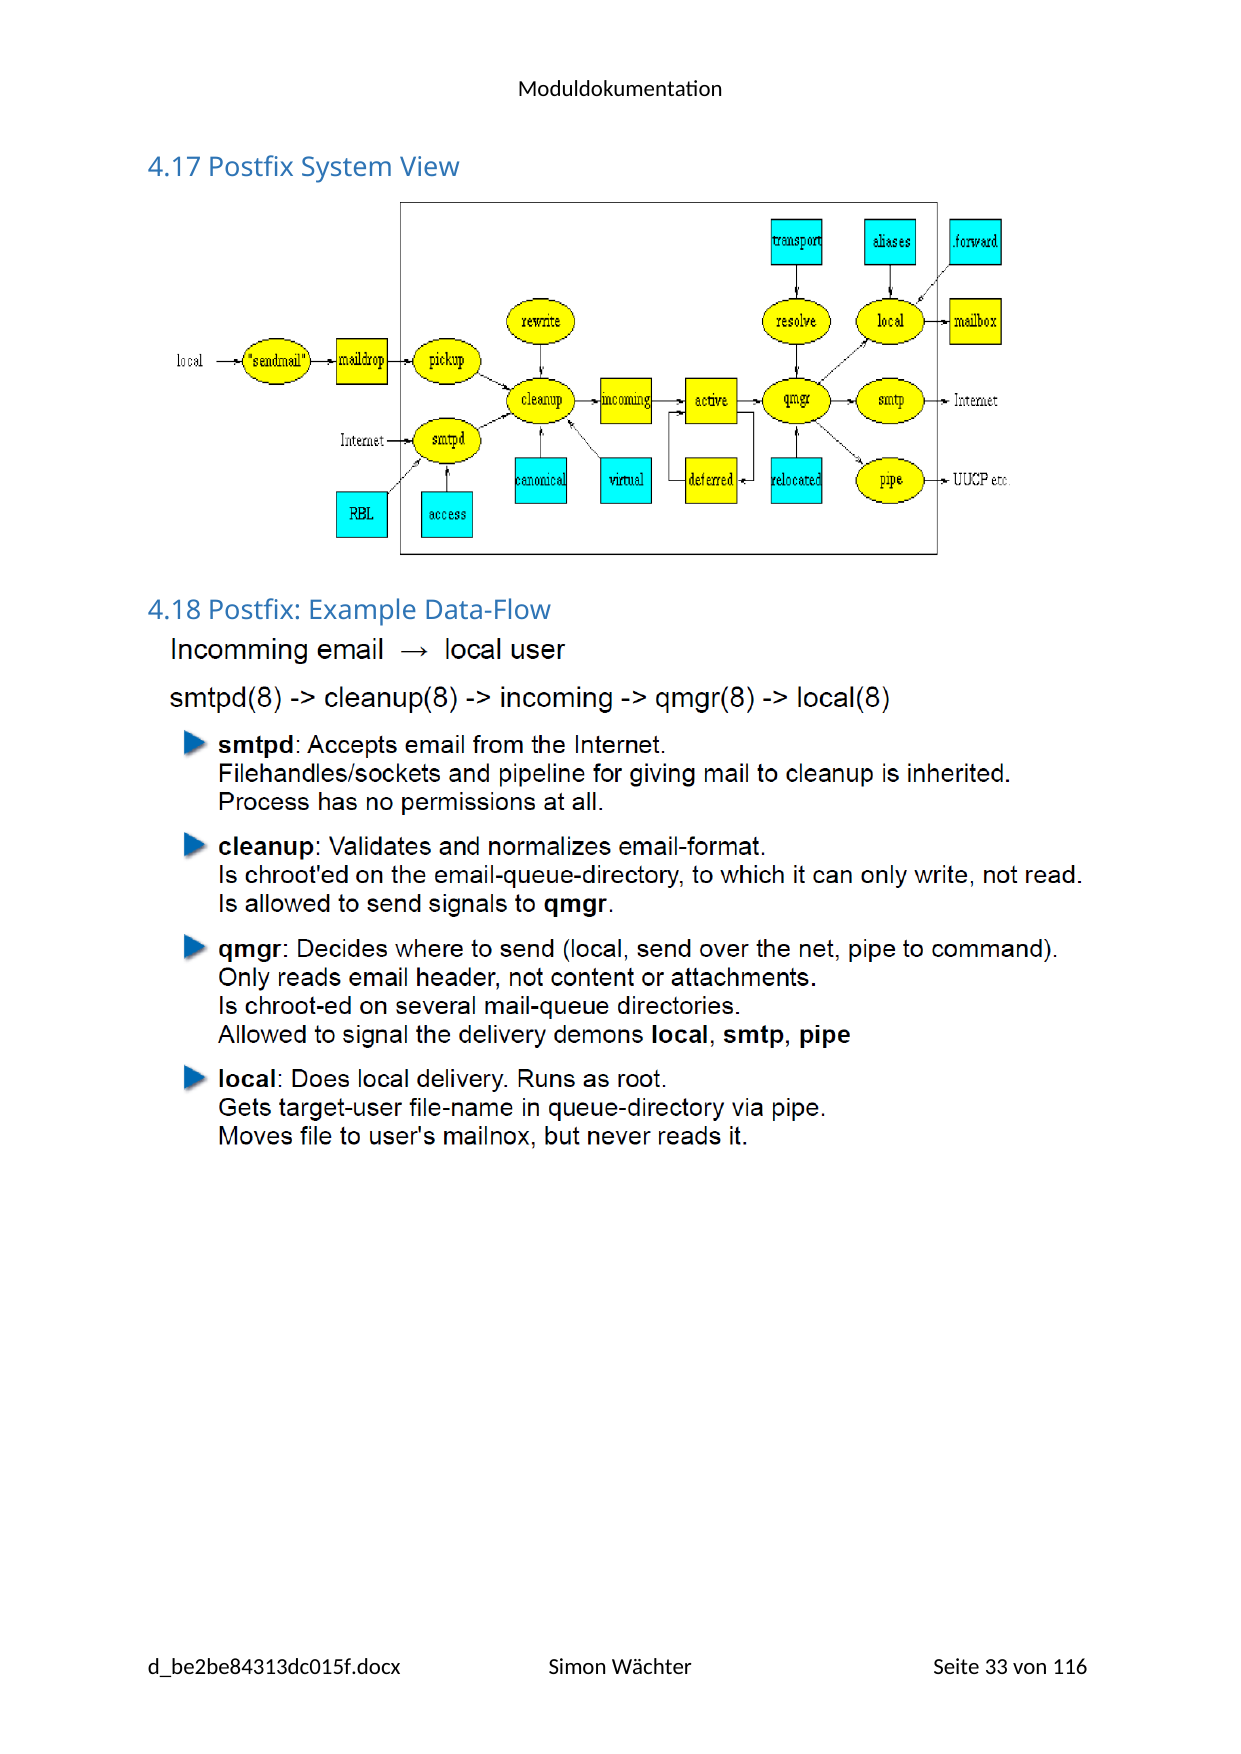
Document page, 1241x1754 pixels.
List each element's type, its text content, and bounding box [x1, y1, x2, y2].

picture [147, 630, 1093, 1156]
subtitle Postfix System View [148, 148, 1093, 184]
subtitle Postfix: Example Data-Flow [148, 590, 1093, 627]
picture [147, 187, 1093, 572]
